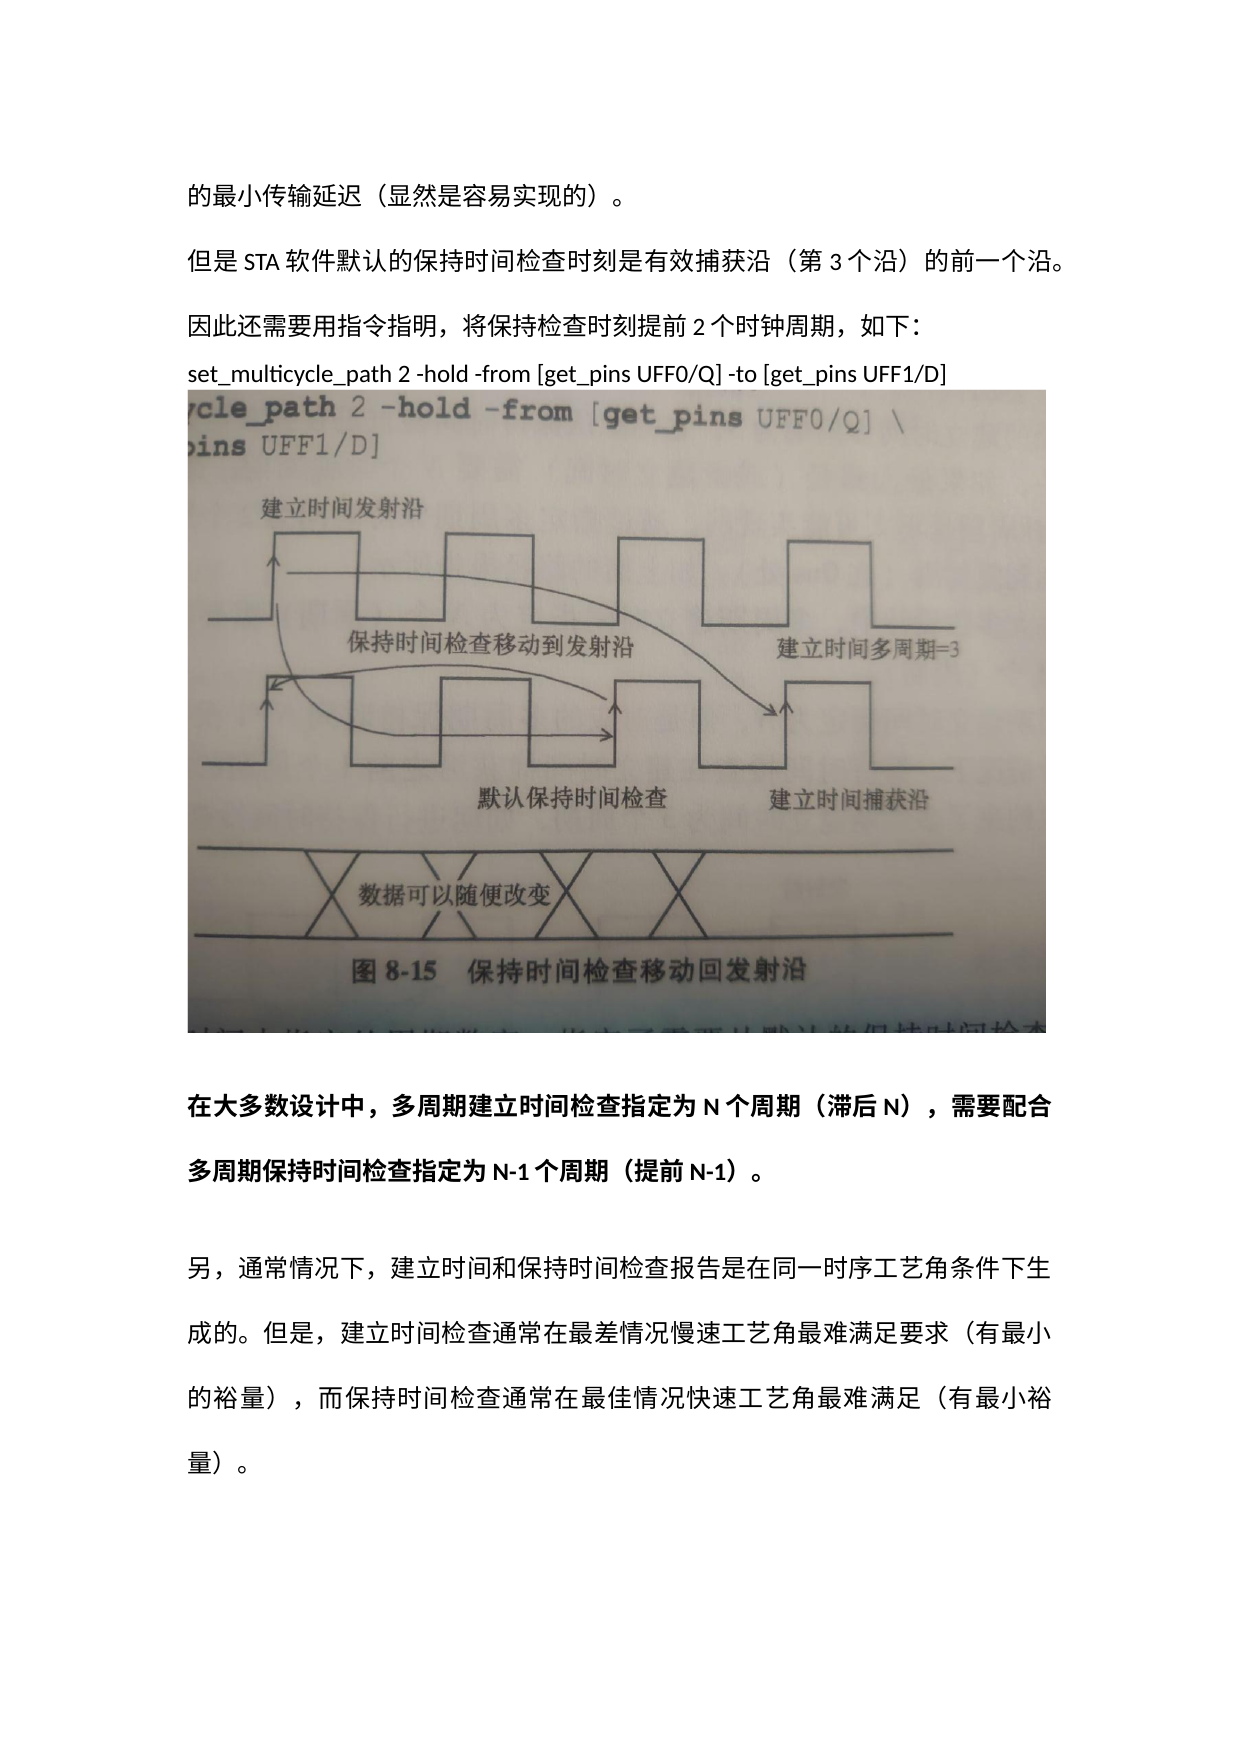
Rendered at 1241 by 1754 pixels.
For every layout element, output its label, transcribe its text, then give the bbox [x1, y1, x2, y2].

picture [189, 390, 1045, 1033]
list 另，通常情况下，建立时间和保持时间检查报告是在同一时序工艺角条件下生成的。但是，建立时间检查通常在最差情况慢速工艺角最难满足要求（有最小的裕量），而保持时间检查通常在最佳情况快速工艺角最难满足（有最小裕量）。 [187, 1234, 1053, 1494]
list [187, 162, 1053, 227]
list 但是STA软件默认的保持时间检查时刻是有效捕获沿（第3个沿）的前一个沿。因此还需要用指令指明，将保持检查时刻提前2个时钟周期，如下： [187, 227, 1053, 357]
list set_multicycle_path 2 -hold -from [get_pins UFF0/Q] -to [get_pins UFF1/D] [187, 357, 1053, 389]
list 在大多数设计中，多周期建立时间检查指定为N个周期（滞后N），需要配合多周期保持时间检查指定为N-1个周期（提前N-1）。 [187, 1072, 1053, 1202]
